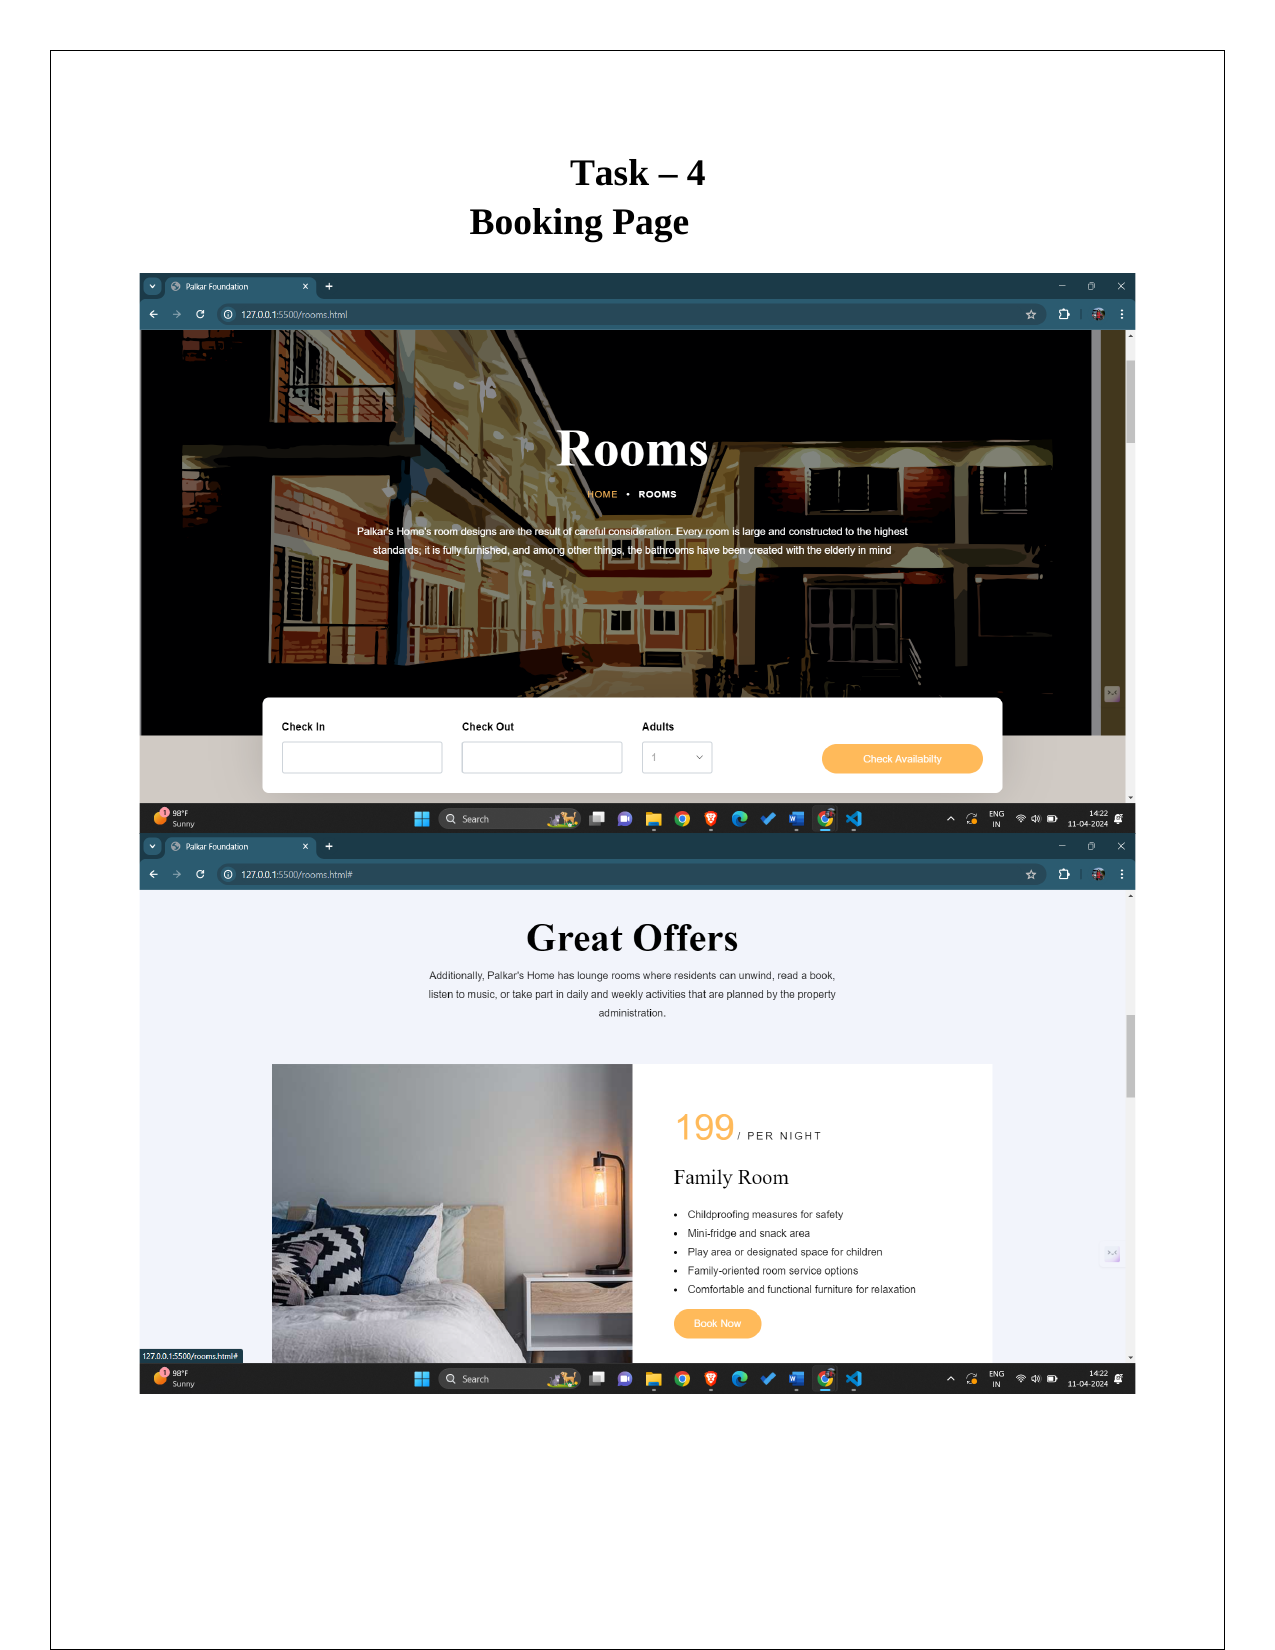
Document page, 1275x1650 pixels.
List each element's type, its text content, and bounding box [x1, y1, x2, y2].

subtitle Task – 4 Booking Page [469, 150, 806, 243]
picture [139, 273, 1136, 1394]
